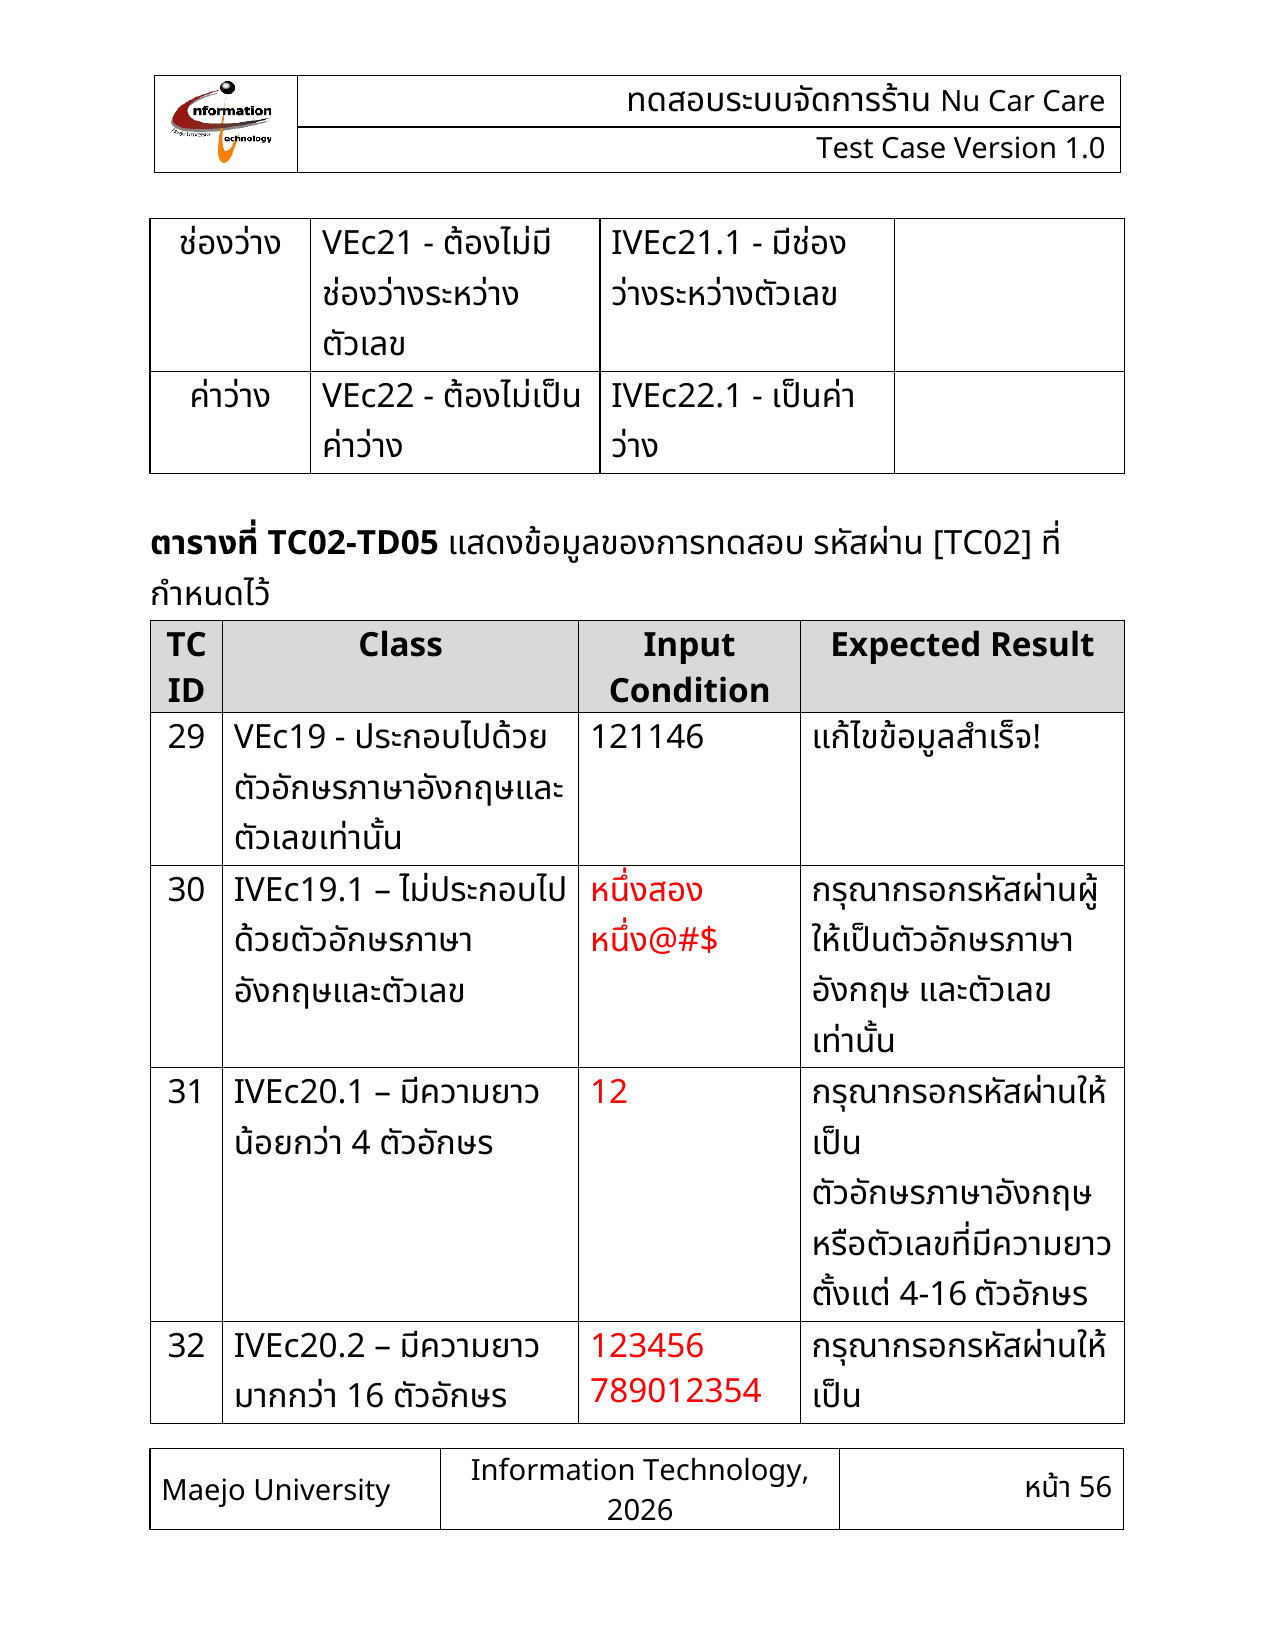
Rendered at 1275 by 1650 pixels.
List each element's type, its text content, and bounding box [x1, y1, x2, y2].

text ตารางที่ TC02-TD05 แสดงข้อมูลของการทดสอบ รหัสผ่าน [TC02] ที่กำหนดไว้ [150, 519, 1125, 620]
table_cell 31 [151, 1068, 222, 1321]
table_cell 123456789012354 4566 [579, 1322, 800, 1423]
table_cell ค่าว่าง [151, 372, 310, 473]
table_cell IVEc20.1 – มีความยาวน้อยกว่า 4 ตัวอักษร [223, 1068, 578, 1321]
table_cell 32 [151, 1322, 222, 1423]
table_cell 29 [151, 713, 222, 864]
table_cell กรุณากรอกรหัสผ่านให้เป็น ตัวอักษรภาษาอังกฤษ หรือตัวเลขที่มีความยาวตั้งแต่ 4-16ตัวอักษร [801, 1068, 1124, 1321]
table_header TCID [151, 621, 222, 712]
table_cell 12 [579, 1068, 800, 1321]
table_cell ช่องว่าง [151, 219, 310, 371]
table_cell [895, 219, 1124, 371]
table_cell แก้ไขข้อมูลสำเร็จ! [801, 713, 1124, 864]
table_cell IVEc20.2 – มีความยาวมากกว่า 16 ตัวอักษร [223, 1322, 578, 1423]
table_cell [895, 372, 1124, 473]
table_cell VEc22 - ต้องไม่เป็นค่าว่าง [311, 372, 599, 473]
table_header Expected Result [801, 621, 1124, 712]
table_cell กรุณากรอกรหัสผ่านให้เป็น ตัวอักษรภาษาอังกฤษ หรือตัวเลขที่มีความยาวตั้งแต่ 4-16ตัวอักษร [801, 1322, 1124, 1423]
table_cell IVEc19.1 – ไม่ประกอบไปด้วยตัวอักษรภาษาอังกฤษและตัวเลข [223, 866, 578, 1067]
table_cell 121146 [579, 713, 800, 864]
table_header Class [223, 621, 578, 712]
table_cell VEc21 - ต้องไม่มีช่องว่างระหว่างตัวเลข [311, 219, 599, 371]
table_cell หนึ่งสองหนึ่ง@#$ [579, 866, 800, 1067]
table_header Input Condition [579, 621, 800, 712]
table_cell กรุณากรอกรหัสผ่านผู้ให้เป็นตัวอักษรภาษาอังกฤษ และตัวเลขเท่านั้น [801, 866, 1124, 1067]
table_cell IVEc22.1 - เป็นค่าว่าง [601, 372, 894, 473]
table_cell IVEc21.1 - มีช่องว่างระหว่างตัวเลข [601, 219, 894, 371]
table_cell VEc19 - ประกอบไปด้วยตัวอักษรภาษาอังกฤษและตัวเลขเท่านั้น [223, 713, 578, 864]
picture [170, 81, 272, 163]
table_cell 30 [151, 866, 222, 1067]
